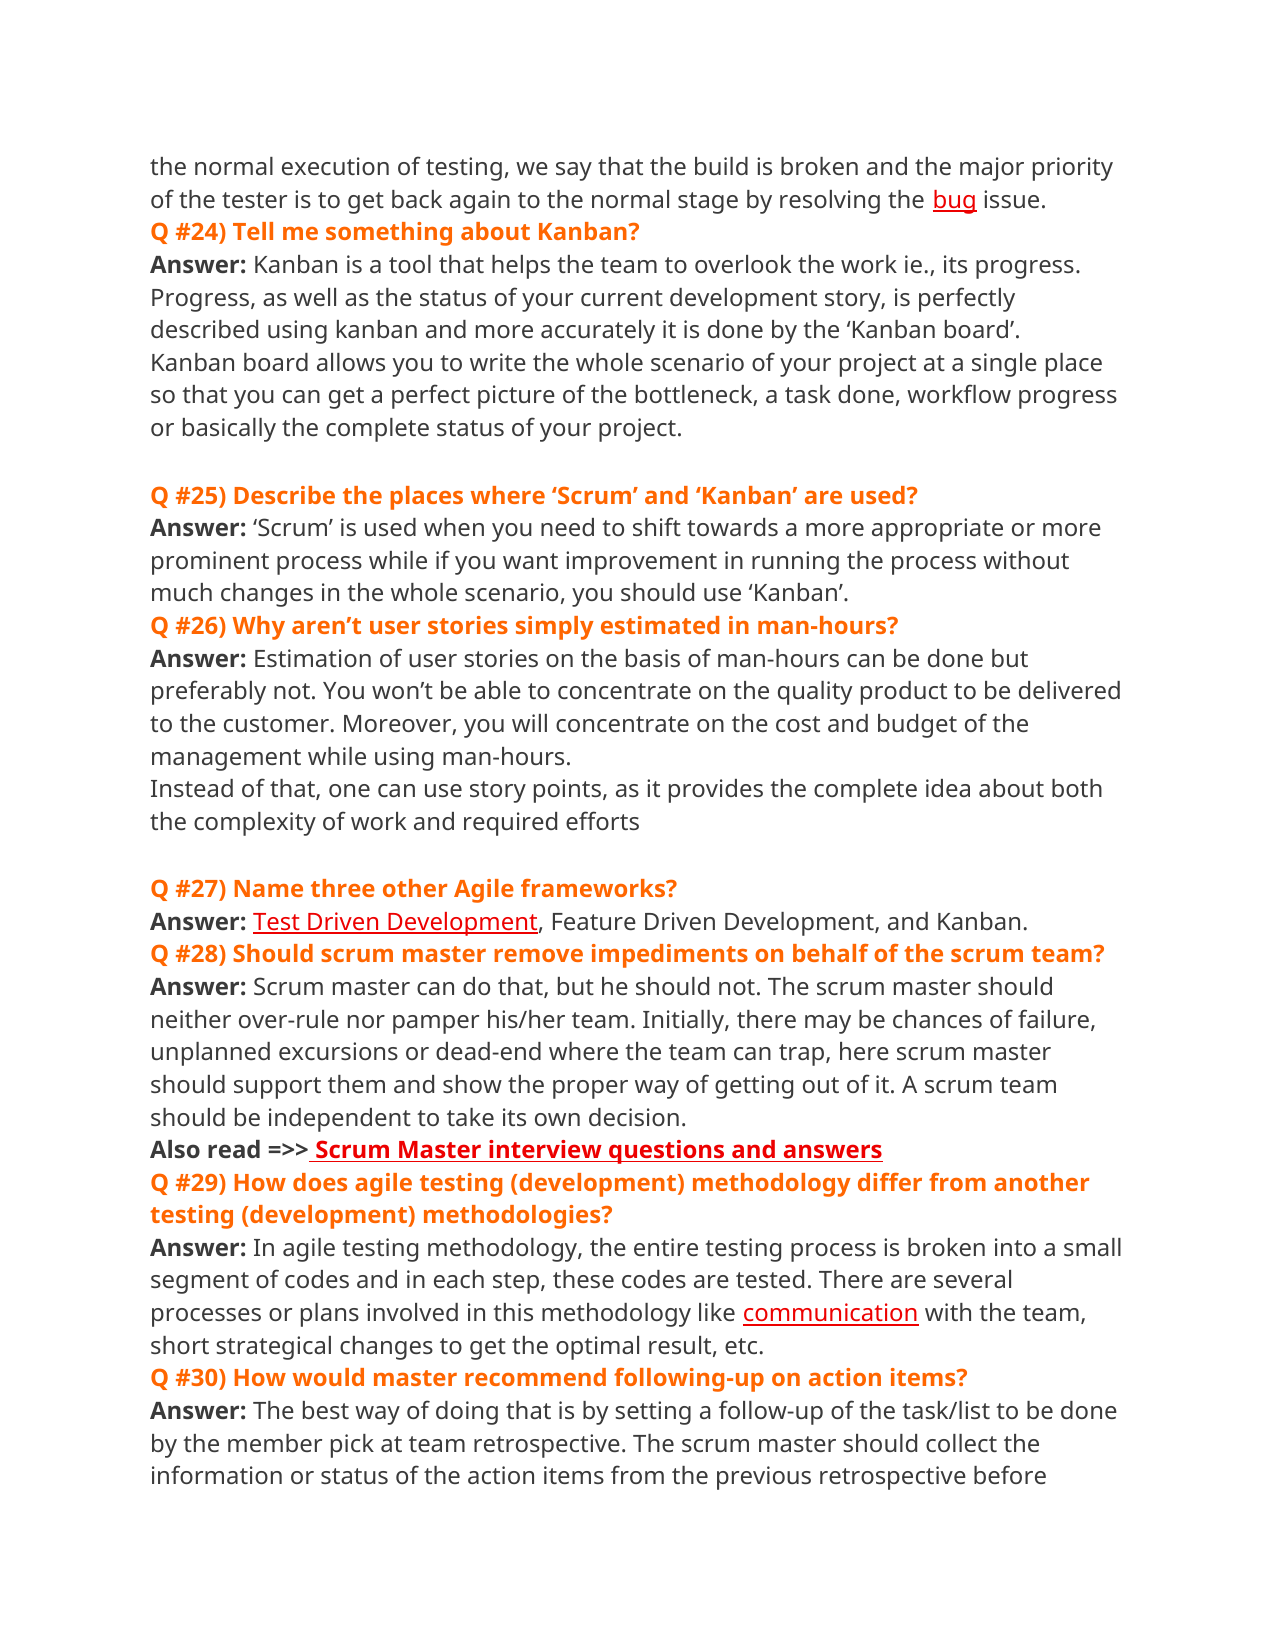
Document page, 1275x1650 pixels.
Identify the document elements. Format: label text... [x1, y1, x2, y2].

text Q #28) Should scrum master remove impediments on behalf of the scrum team? [150, 937, 1125, 970]
text Q #30) How would master recommend following-up on action items? [150, 1361, 1125, 1394]
text Q #24) Tell me something about Kanban? [150, 215, 1125, 248]
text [150, 1394, 1125, 1492]
text Q #26) Why aren’t user stories simply estimated in man-hours? [150, 609, 1125, 641]
text Answer: ‘Scrum’ is used when you need to shift towards a more appropriate or more prominent process while if you want improvement in running the process without much changes in the whole scenario, you should use ‘Kanban’. [150, 511, 1125, 609]
text Q #29) How does agile testing (development) methodology differ from another testing (development) methodologies? [150, 1166, 1125, 1231]
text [150, 150, 1125, 215]
text Answer: Scrum master can do that, but he should not. The scrum master should neither over-rule nor pamper his/her team. Initially, there may be chances of failure, unplanned excursions or dead-end where the team can trap, here scrum master should support them and show the proper way of getting out of it. A scrum team should be independent to take its own decision. [150, 970, 1125, 1133]
text Answer: Test Driven Development, Feature Driven Development, and Kanban. [150, 905, 1125, 937]
text Answer: Kanban is a tool that helps the team to overlook the work ie., its progress. Progress, as well as the status of your current development story, is perfectly described using kanban and more accurately it is done by the ‘Kanban board’. [150, 248, 1125, 346]
text Answer: In agile testing methodology, the entire testing process is broken into a small segment of codes and in each step, these codes are tested. There are several processes or plans involved in this methodology like communication with the team, short strategical changes to get the optimal result, etc. [150, 1231, 1125, 1361]
text Kanban board allows you to write the whole scenario of your project at a single place so that you can get a perfect picture of the bottleneck, a task done, workflow progress or basically the complete status of your project. [150, 346, 1125, 443]
text Also read =>> Scrum Master interview questions and answers [150, 1133, 1125, 1166]
text Q #27) Name three other Agile frameworks? [150, 872, 1125, 905]
text Answer: Estimation of user stories on the basis of man-hours can be done but preferably not. You won’t be able to concentrate on the quality product to be delivered to the customer. Moreover, you will concentrate on the cost and budget of the management while using man-hours. [150, 641, 1125, 772]
text Instead of that, one can use story points, as it provides the complete idea about both the complexity of work and required efforts [150, 772, 1125, 837]
text Q #25) Describe the places where ‘Scrum’ and ‘Kanban’ are used? [150, 478, 1125, 511]
